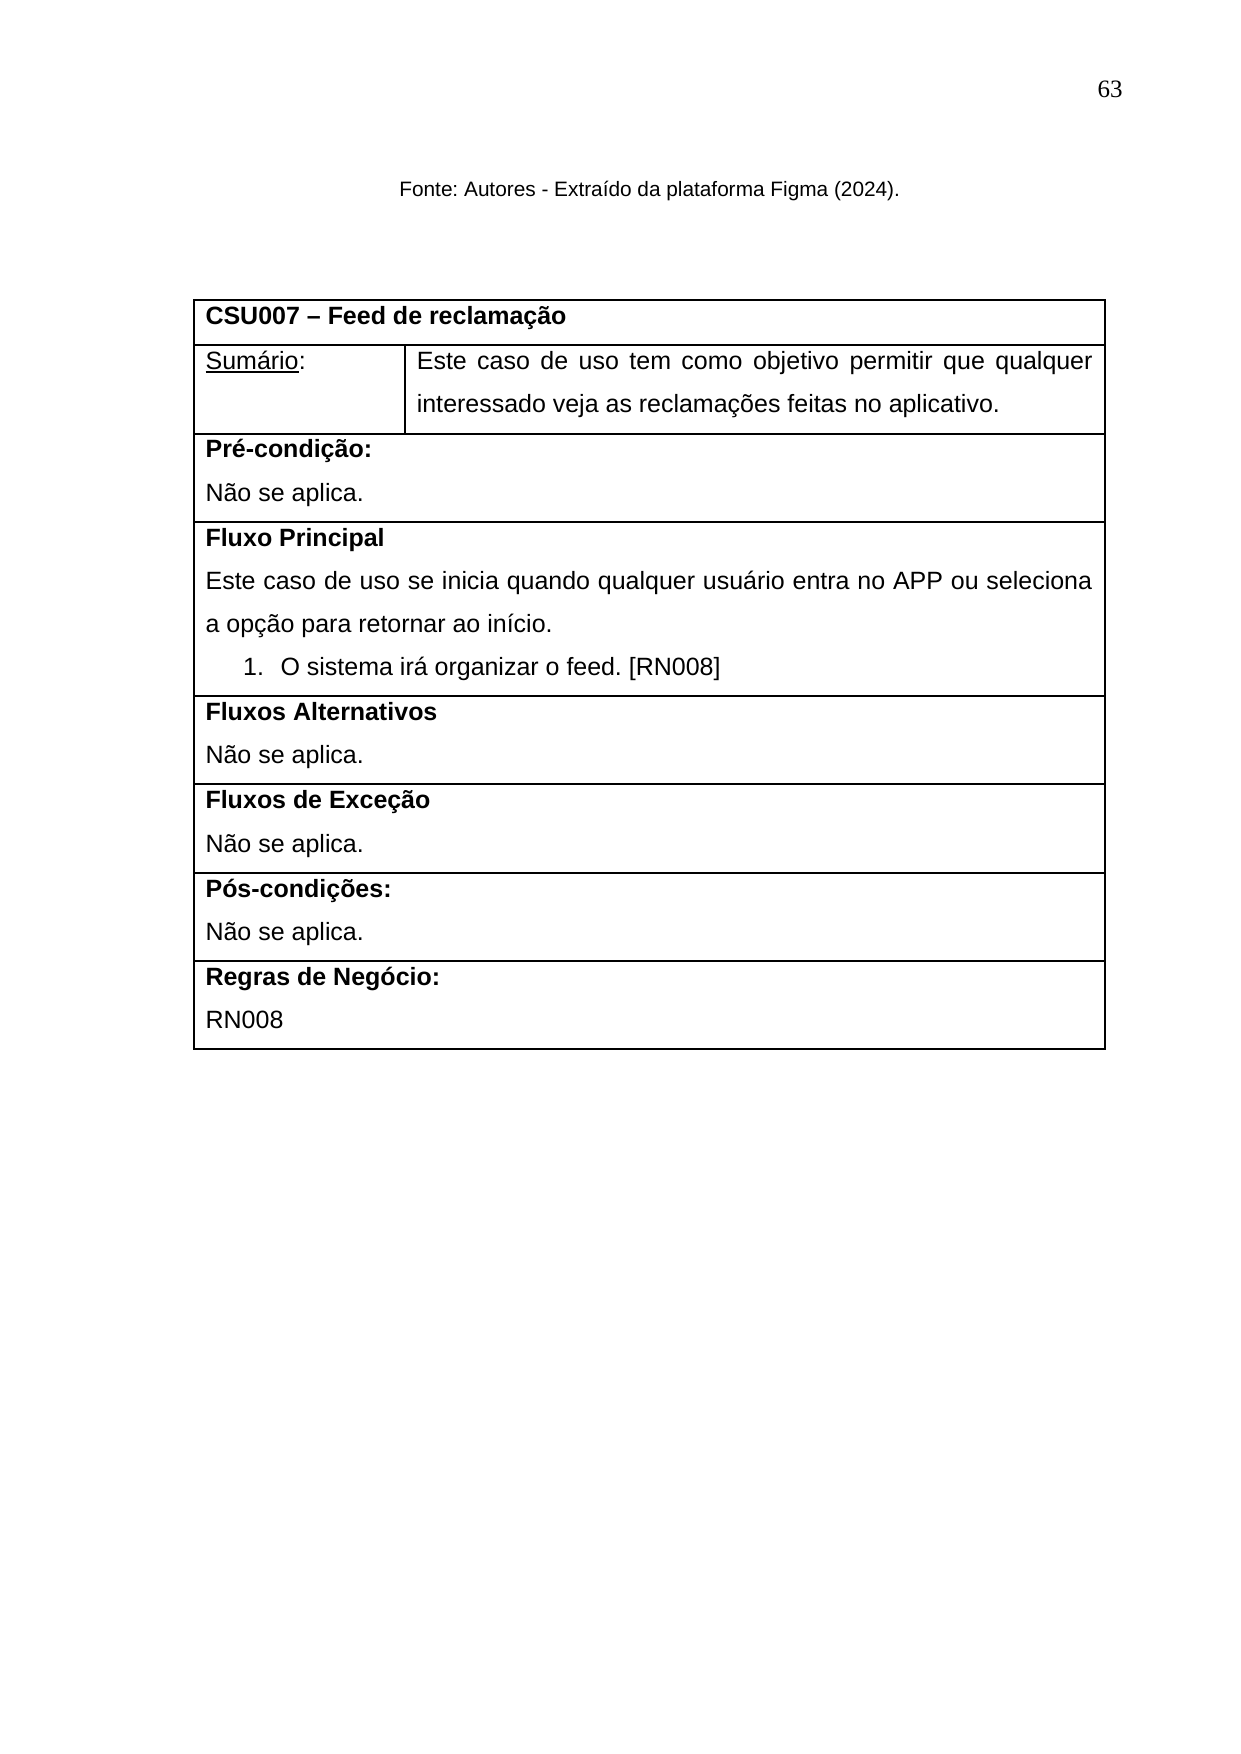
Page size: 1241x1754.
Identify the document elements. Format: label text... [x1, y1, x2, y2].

table_cell Fluxo Principal Este caso de uso se inicia quando qualquer usuário entra no APP ou seleciona a opção para retornar ao início. O sistema irá organizar o feed. [RN008] [195, 523, 1104, 695]
table_cell Sumário: [195, 346, 404, 432]
text Fonte: Autores - Extraído da plataforma Figma (2024). [177, 177, 1122, 201]
table_cell Regras de Negócio: RN008 [195, 962, 1104, 1048]
table_header CSU007 – Feed de reclamação [195, 301, 1104, 344]
table_cell Pós-condições: Não se aplica. [195, 874, 1104, 960]
table_cell Pré-condição: Não se aplica. [195, 435, 1104, 521]
table_cell Fluxos de Exceção Não se aplica. [195, 785, 1104, 872]
table_cell Fluxos Alternativos Não se aplica. [195, 697, 1104, 783]
table_cell Este caso de uso tem como objetivo permitir que qualquer interessado veja as reclamações feitas no aplicativo. [406, 346, 1104, 432]
